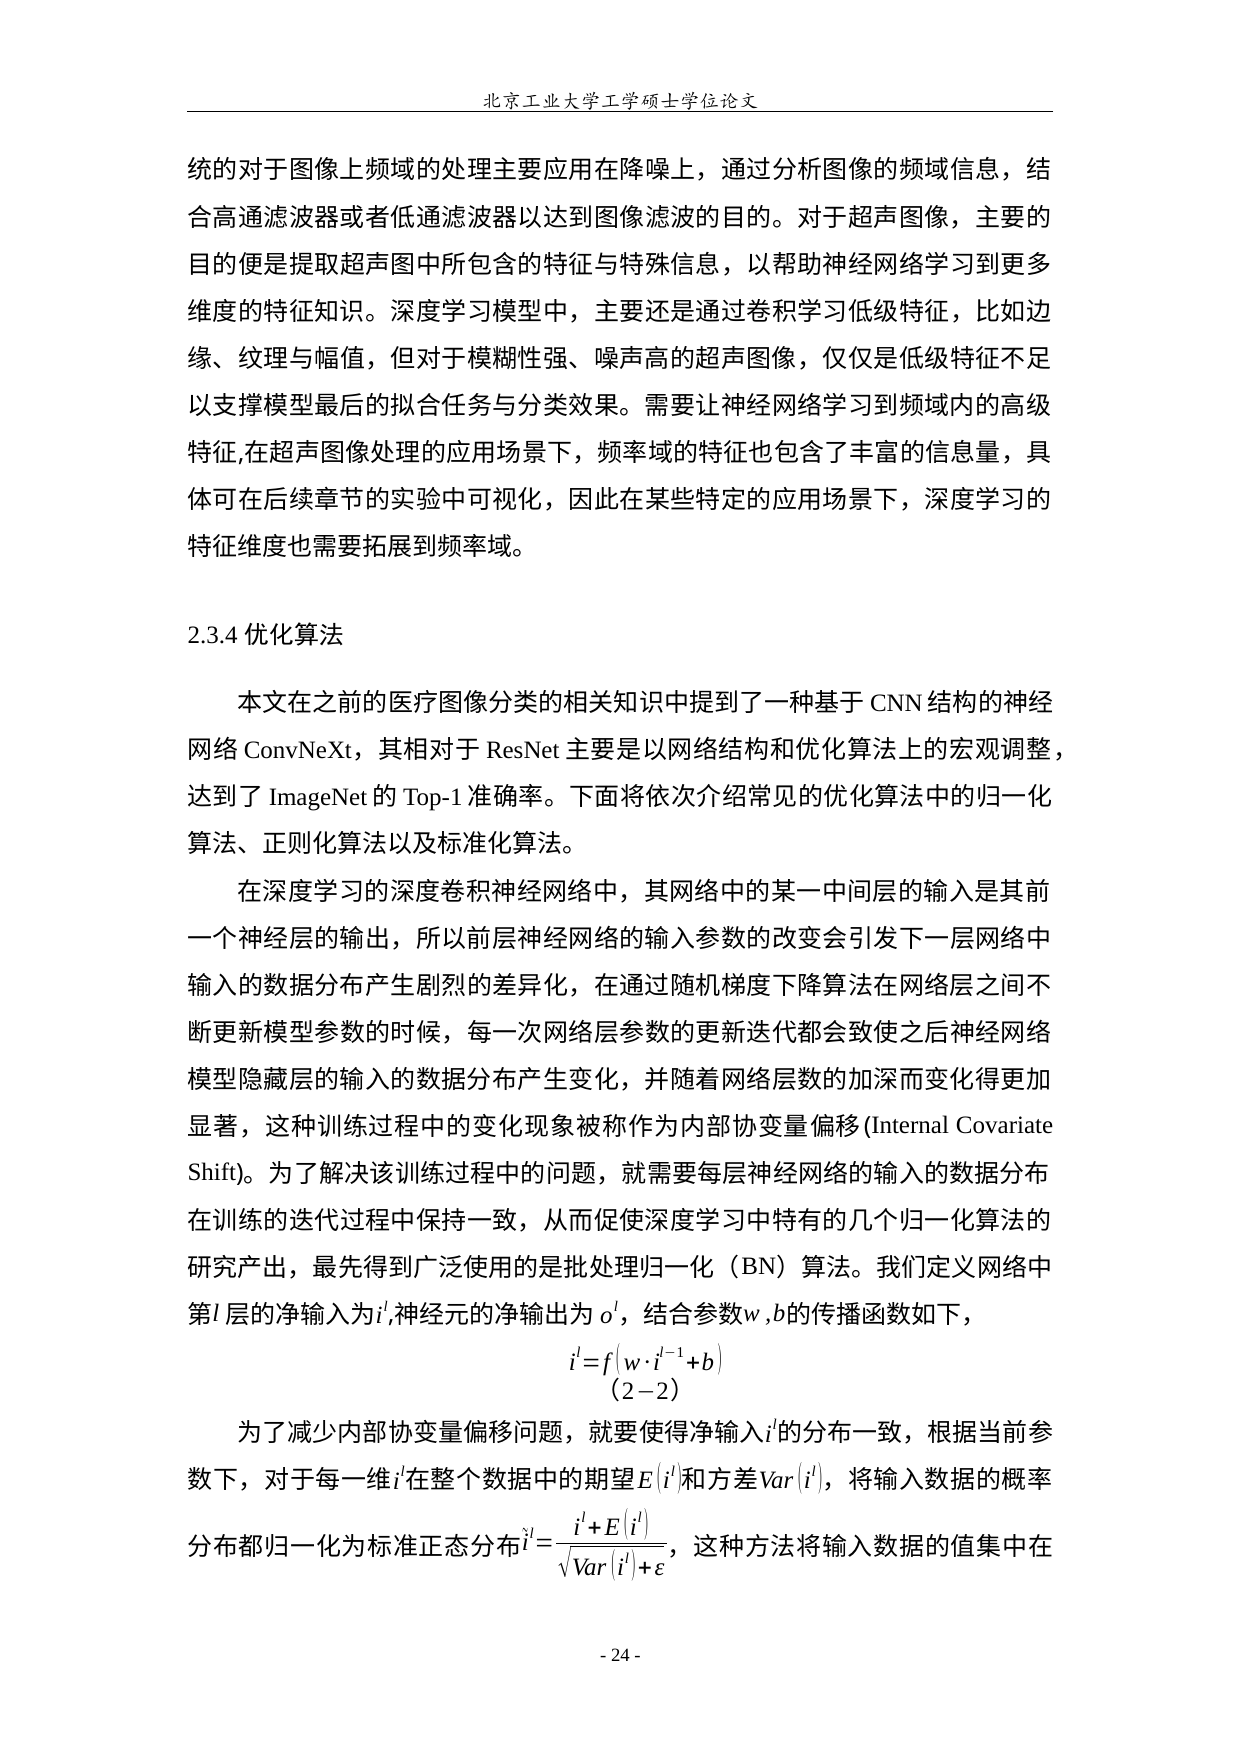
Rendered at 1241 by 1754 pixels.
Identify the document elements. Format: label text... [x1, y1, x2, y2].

text 本文在之前的医疗图像分类的相关知识中提到了一种基于CNN结构的神经网络ConvNeXt，其相对于ResNet主要是以网络结构和优化算法上的宏观调整，达到了ImageNet的Top-1准确率。下面将依次介绍常见的优化算法中的归一化算法、正则化算法以及标准化算法。 [187, 683, 1053, 860]
subtitle 2.3.4 优化算法 [187, 618, 1053, 648]
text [187, 1413, 1053, 1582]
text 在深度学习的深度卷积神经网络中，其网络中的某一中间层的输入是其前一个神经层的输出，所以前层神经网络的输入参数的改变会引发下一层网络中输入的数据分布产生剧烈的差异化，在通过随机梯度下降算法在网络层之间不断更新模型参数的时候，每一次网络层参数的更新迭代都会致使之后神经网络模型隐藏层的输入的数据分布产生变化，并随着网络层数的加深而变化得更加显著，这种训练过程中的变化现象被称作为内部协变量偏移(Internal Covariate Shift)。为了解决该训练过程中的问题，就需要每层神经网络的输入的数据分布在训练的迭代过程中保持一致，从而促使深度学习中特有的几个归一化算法的研究产出，最先得到广泛使用的是批处理归一化（BN）算法。我们定义网络中第 层的净输入为,神经元的净输出为 ，结合参数的传播函数如下， [187, 871, 1053, 1331]
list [187, 150, 1053, 563]
